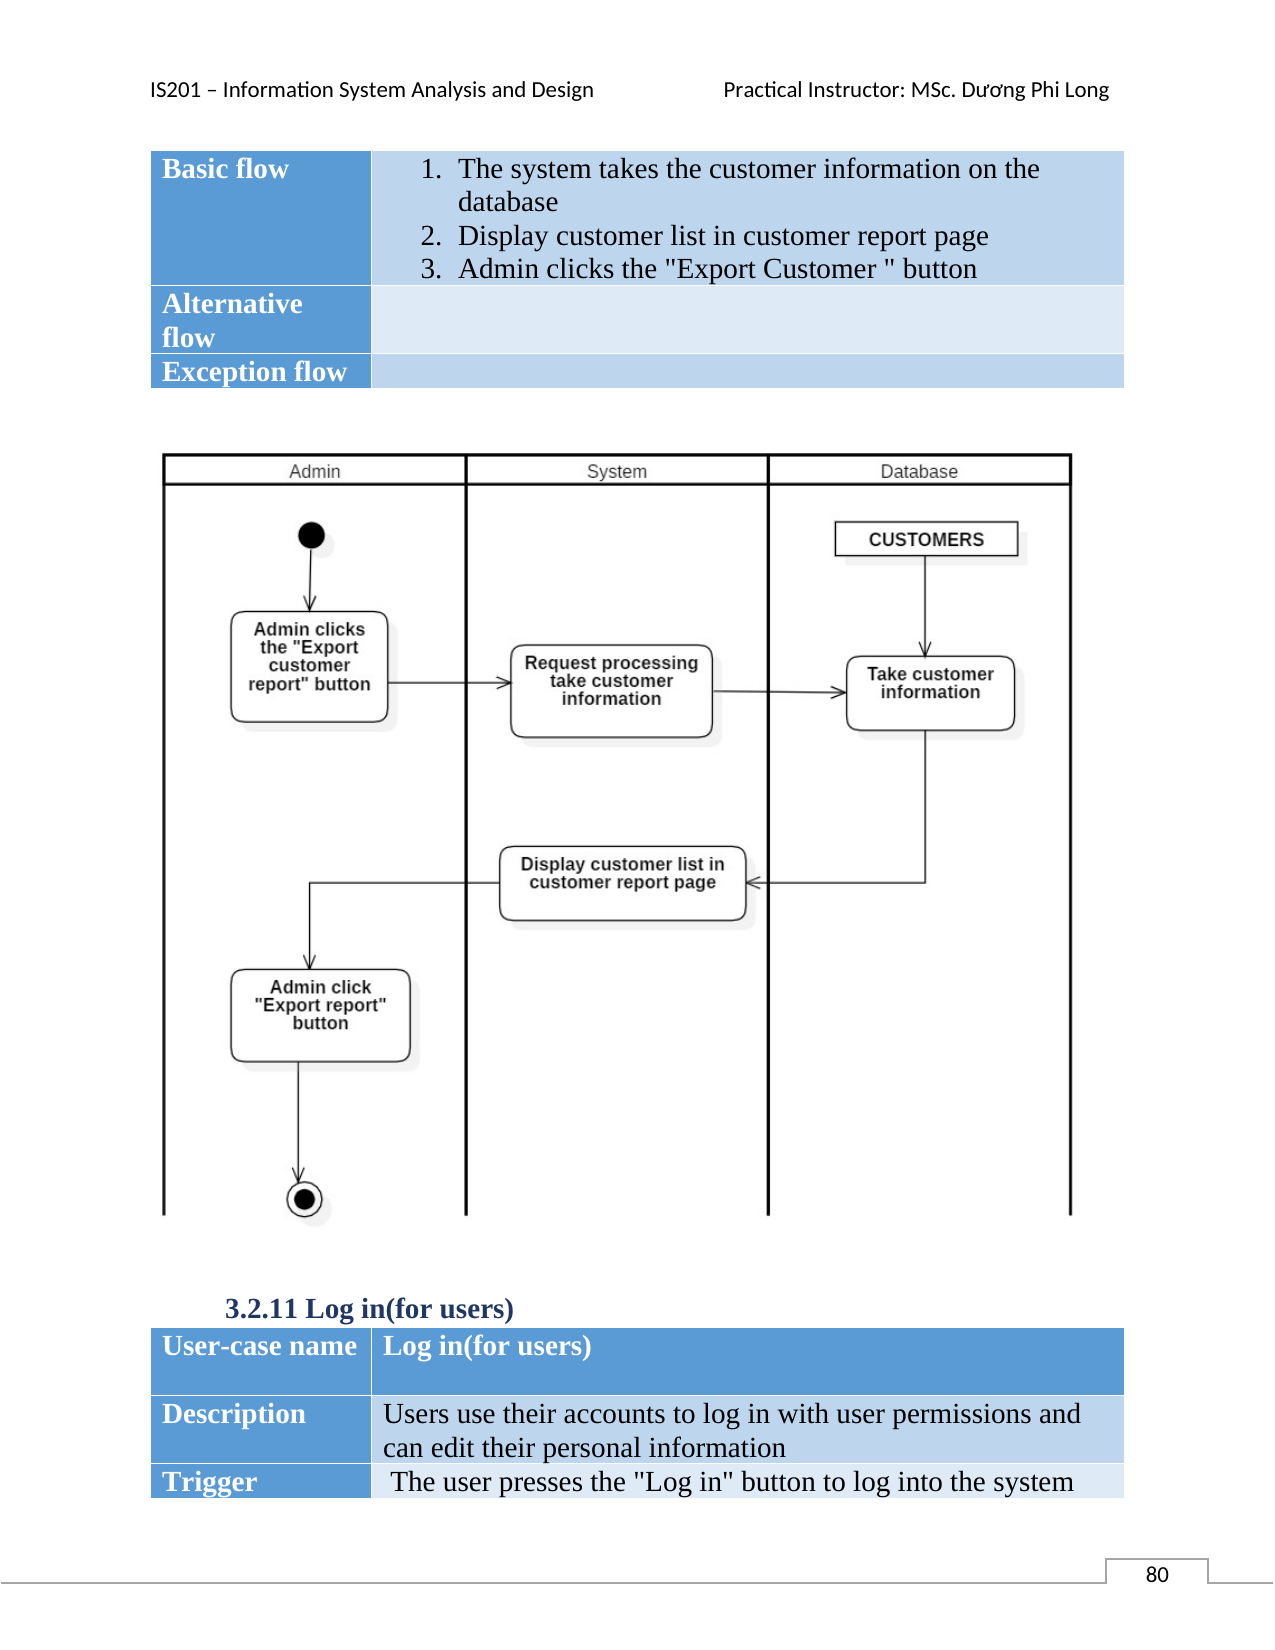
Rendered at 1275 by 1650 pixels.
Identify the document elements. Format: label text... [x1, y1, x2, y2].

table_cell Users use their accounts to log in with user permissions and can edit their personal information [372, 1396, 1124, 1463]
table_cell The user presses the "Log in" button to log into the system [372, 1464, 1124, 1498]
table_cell Trigger [151, 1464, 371, 1498]
table_cell The system takes the customer information on the database Display customer list in customer report page Admin clicks the "Export Customer " button [372, 151, 1124, 285]
table_cell Basic flow [151, 151, 371, 285]
picture [150, 441, 1125, 1272]
table_cell Description [151, 1396, 371, 1463]
table_header Log in(for users) [372, 1328, 1124, 1395]
table_cell Exception flow [151, 354, 371, 388]
subtitle 3.2.11 Log in(for users) [225, 1291, 1125, 1324]
table_cell [372, 354, 1124, 388]
table_cell [372, 286, 1124, 353]
table_cell Alternative flow [151, 286, 371, 353]
table_header User-case name [151, 1328, 371, 1395]
